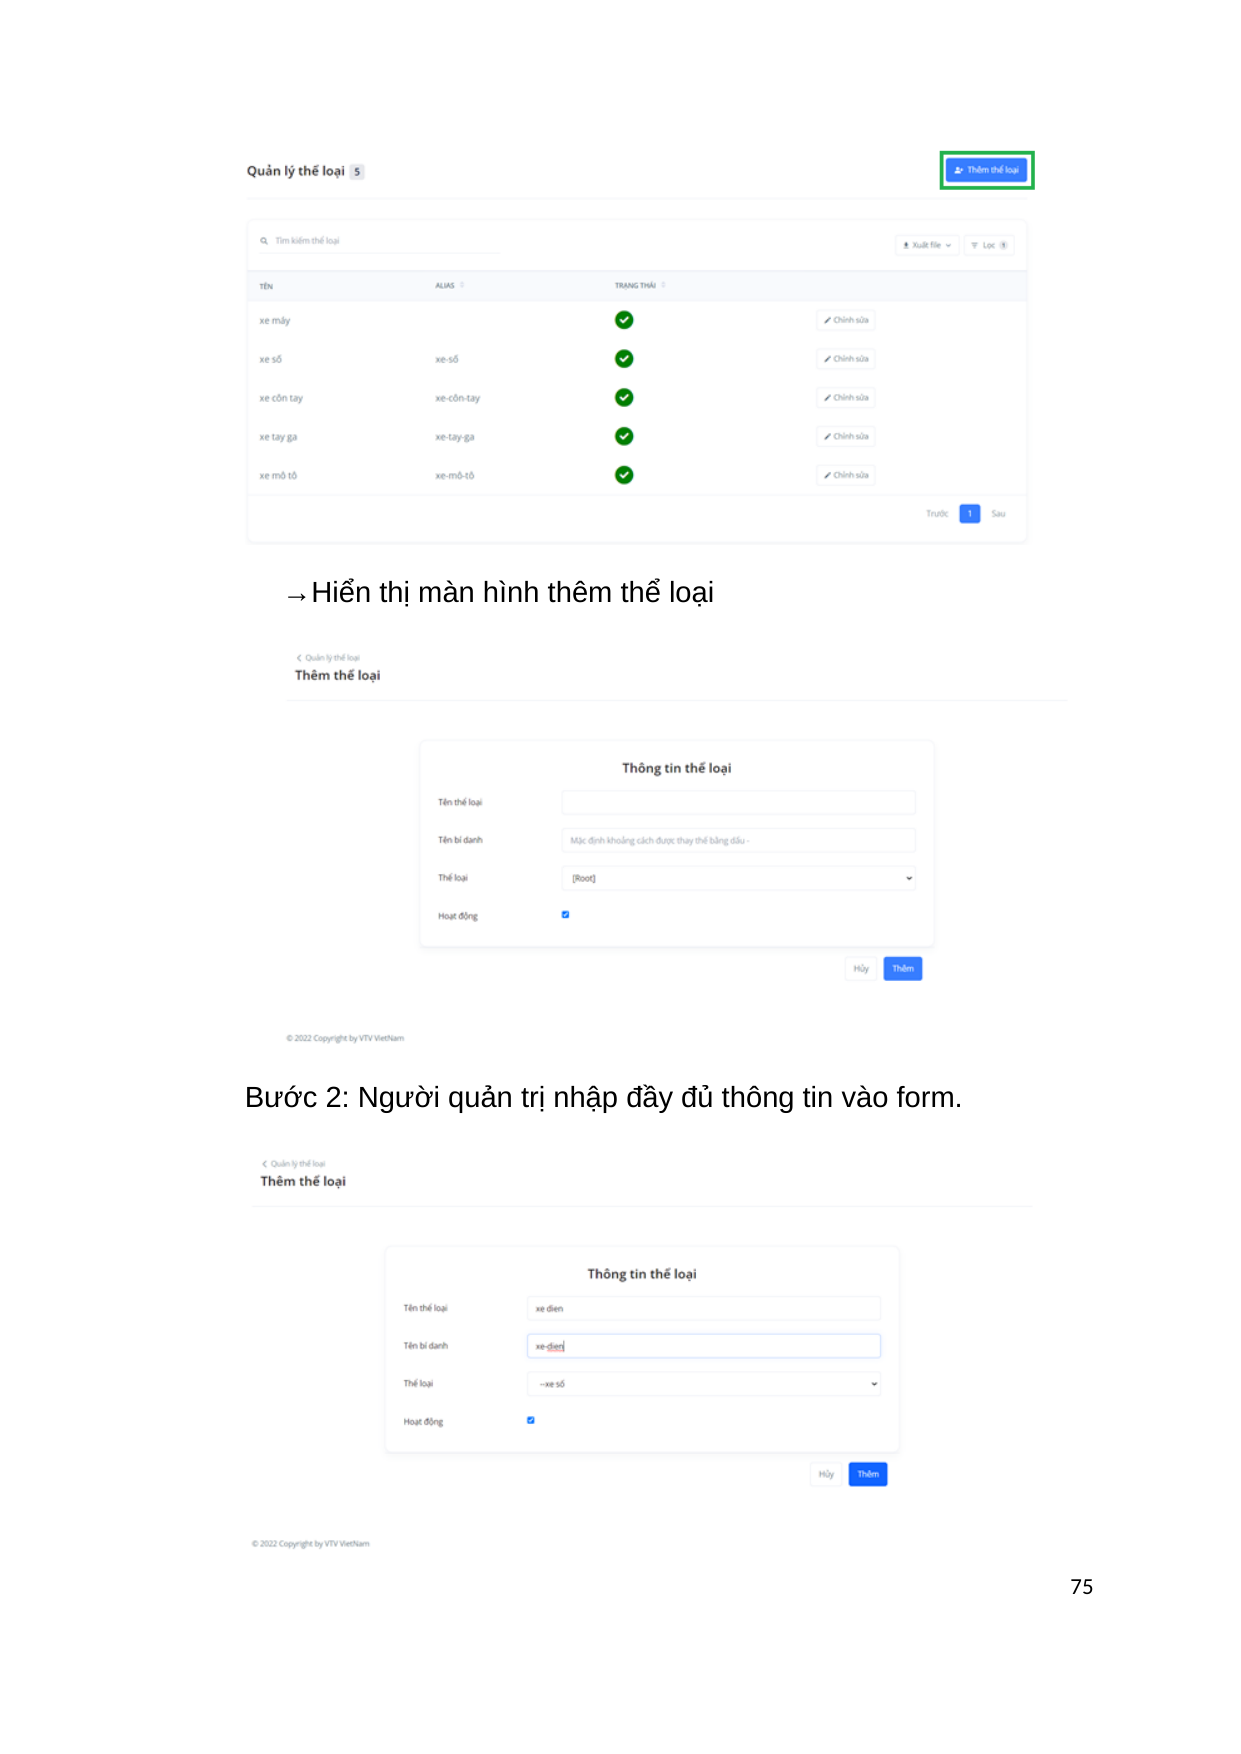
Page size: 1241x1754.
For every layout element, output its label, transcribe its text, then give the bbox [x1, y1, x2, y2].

picture [244, 1147, 1034, 1558]
list Bước 2: Người quản trị nhập đầy đủ thông tin vào form. [244, 1080, 1093, 1114]
picture [244, 147, 1040, 545]
picture [282, 642, 1069, 1050]
list →Hiển thị màn hình thêm thể loại [188, 575, 1093, 609]
